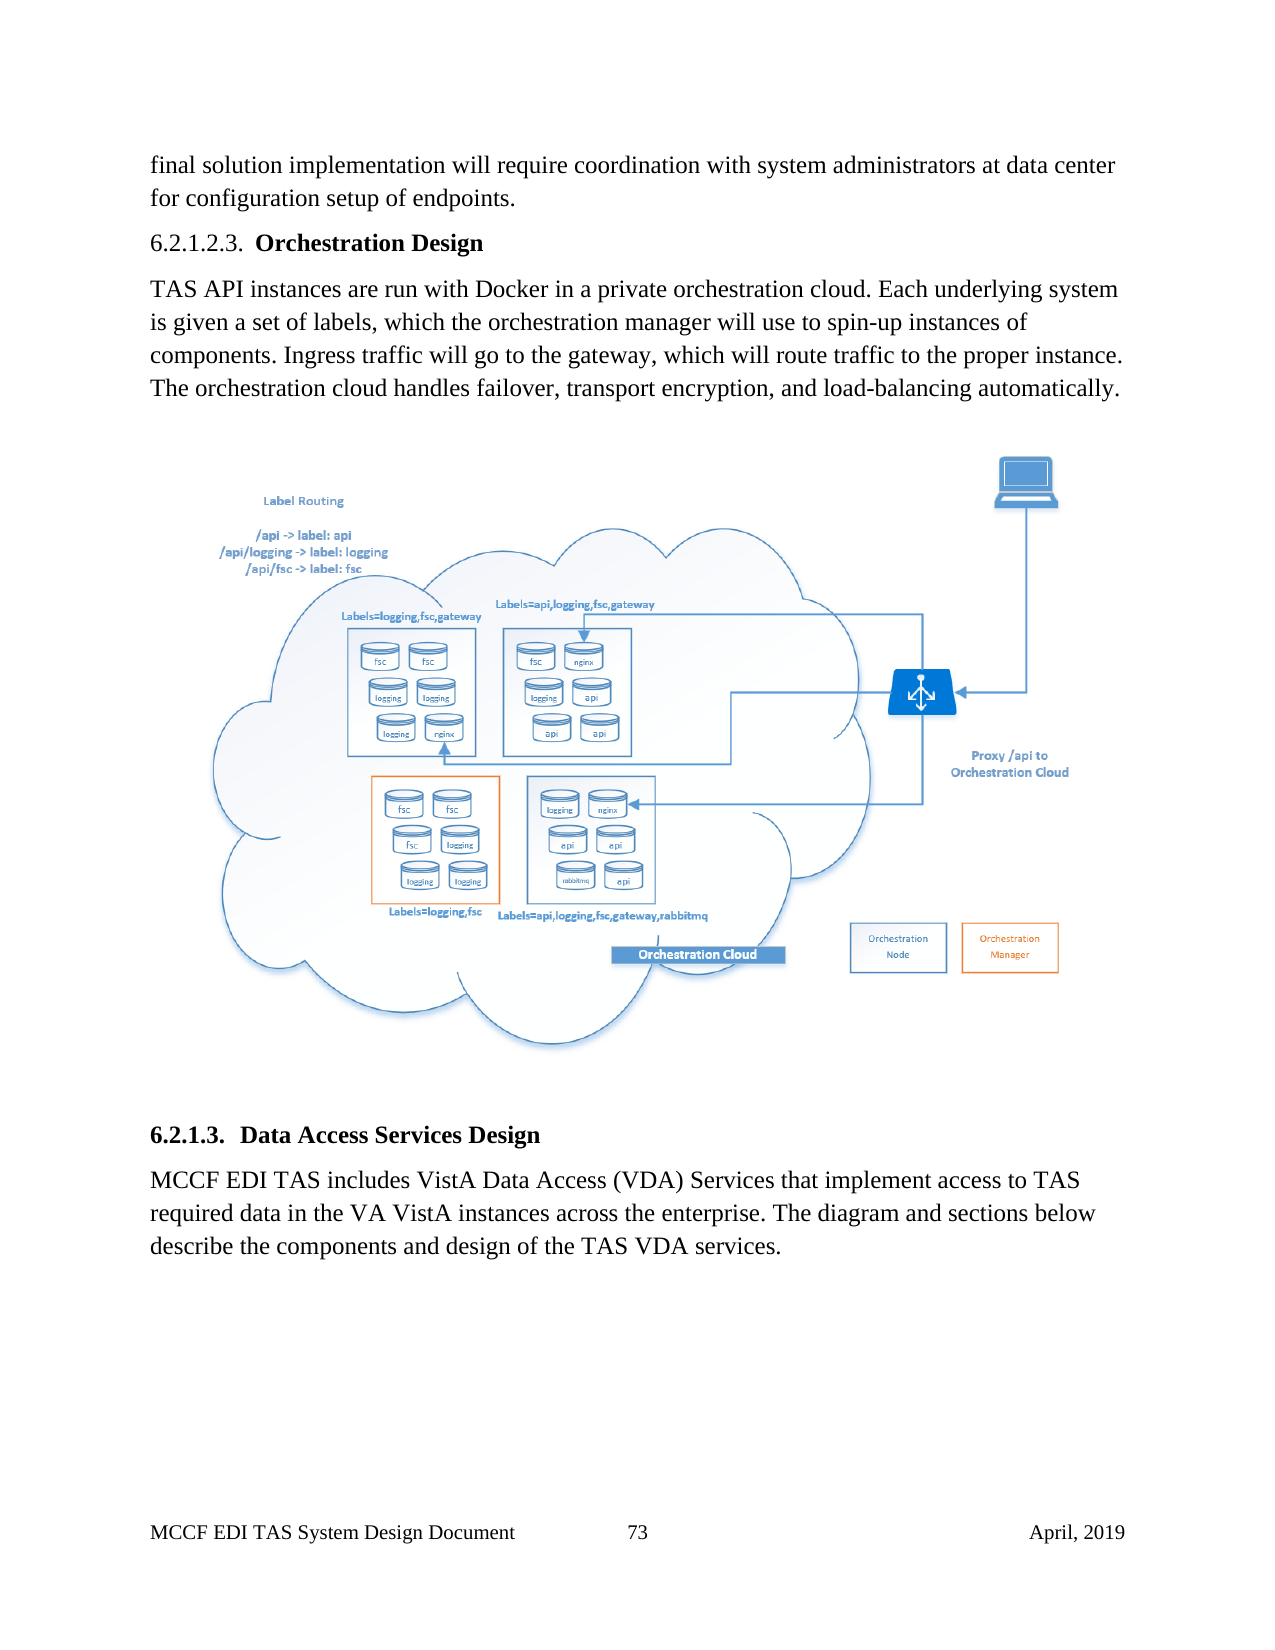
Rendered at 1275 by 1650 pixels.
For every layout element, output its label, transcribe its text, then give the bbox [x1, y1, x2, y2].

text TAS API instances are run with Docker in a private orchestration cloud. Each underlying system is given a set of labels, which the orchestration manager will use to spin-up instances of components. Ingress traffic will go to the gateway, which will route traffic to the proper instance. The orchestration cloud handles failover, transport encryption, and load-balancing automatically. [150, 274, 1125, 402]
subtitle Data Access Services Design [150, 1120, 1125, 1148]
picture [150, 418, 1125, 1058]
subtitle Orchestration Design [150, 228, 1125, 257]
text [150, 150, 1125, 212]
text MCCF EDI TAS includes VistA Data Access (VDA) Services that implement access to TAS required data in the VA VistA instances across the enterprise. The diagram and sections below describe the components and design of the TAS VDA services. [150, 1165, 1125, 1260]
